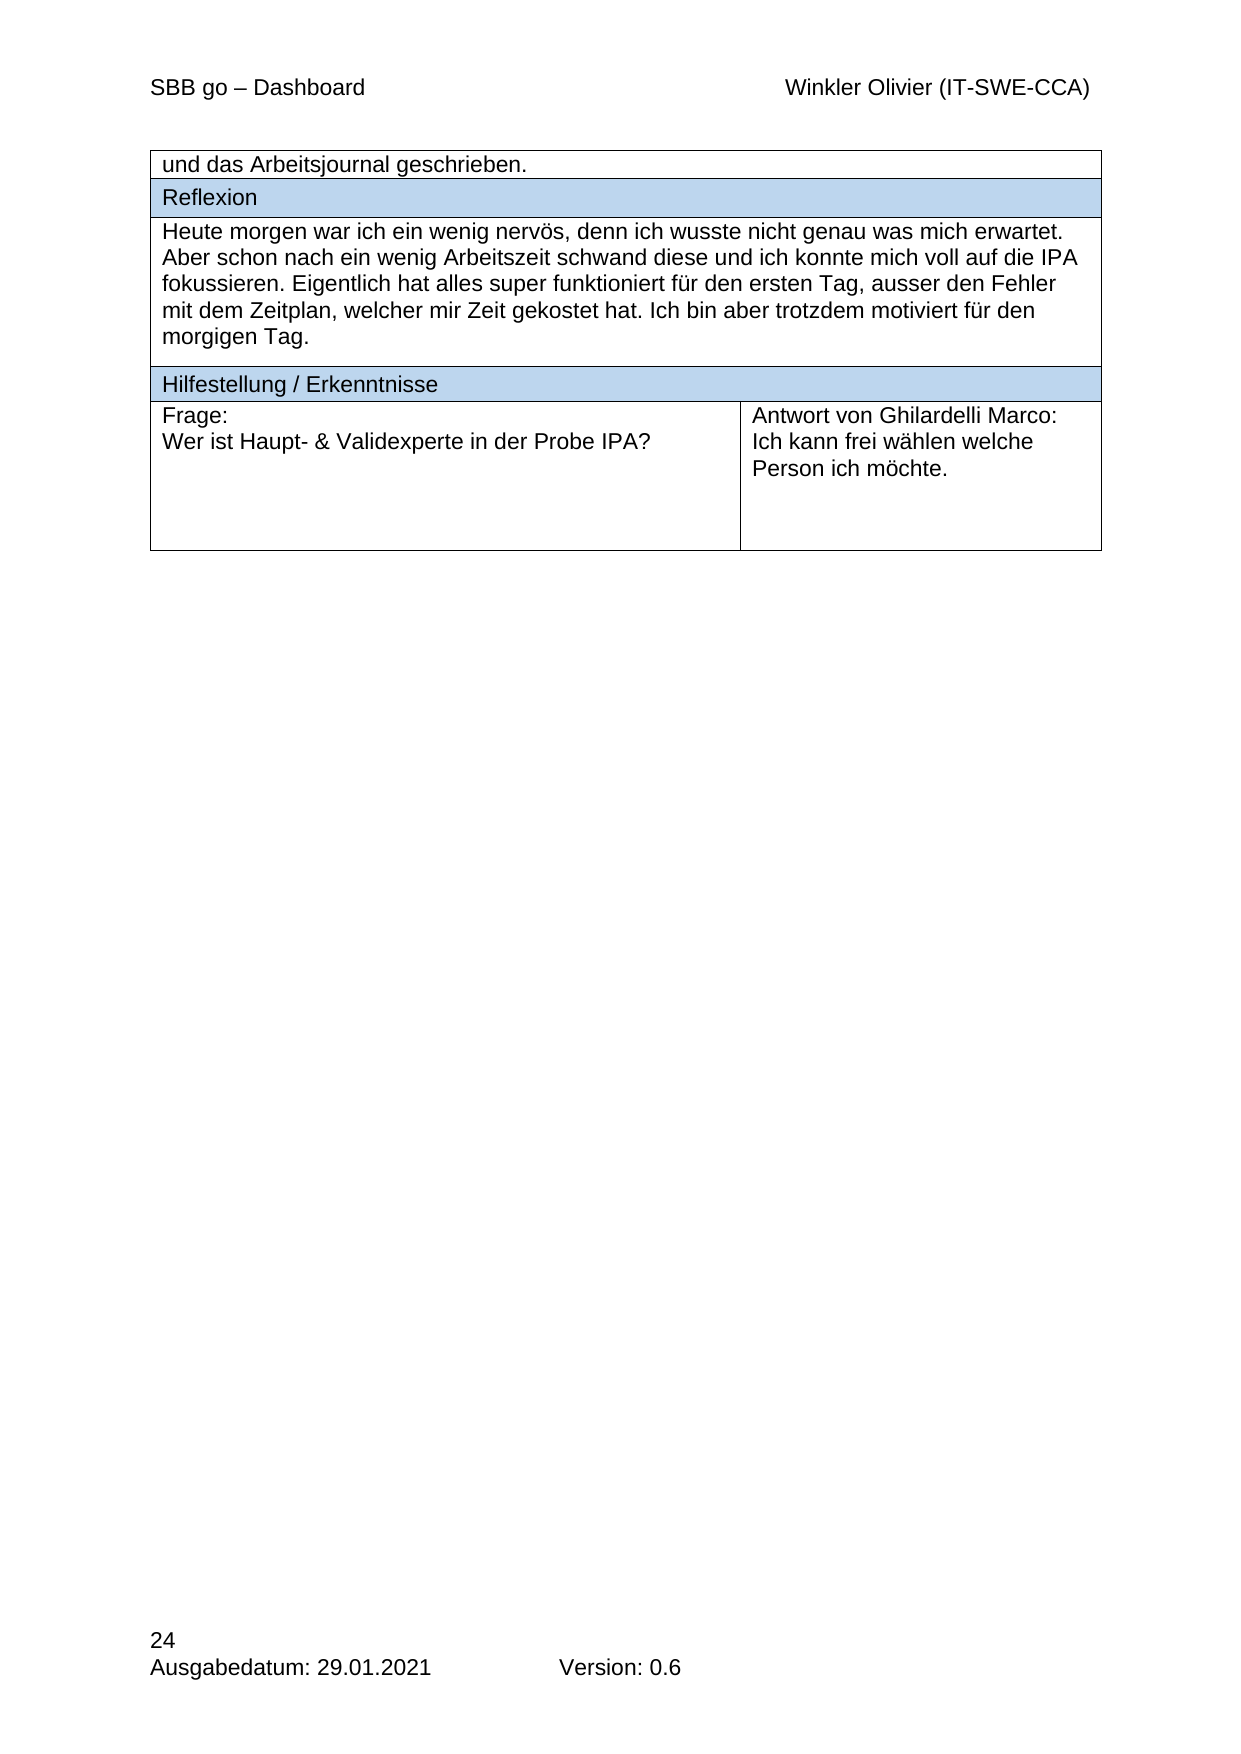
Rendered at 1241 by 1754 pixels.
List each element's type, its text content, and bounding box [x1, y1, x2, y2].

table_cell Hilfestellung / Erkenntnisse [151, 367, 1101, 401]
table_cell Heute morgen war ich ein wenig nervös, denn ich wusste nicht genau was mich erwartet. Aber schon nach ein wenig Arbeitszeit schwand diese und ich konnte mich voll auf die IPA fokussieren. Eigentlich hat alles super funktioniert für den ersten Tag, ausser den Fehler mit dem Zeitplan, welcher mir Zeit gekostet hat. Ich bin aber trotzdem motiviert für den morgigen Tag. [151, 218, 1101, 366]
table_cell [151, 151, 1101, 177]
table_cell Antwort von Ghilardelli Marco: Ich kann frei wählen welche Person ich möchte. [741, 402, 1101, 550]
table_cell Reflexion [151, 179, 1101, 217]
table_cell Frage: Wer ist Haupt- & Validexperte in der Probe IPA? [151, 402, 740, 550]
